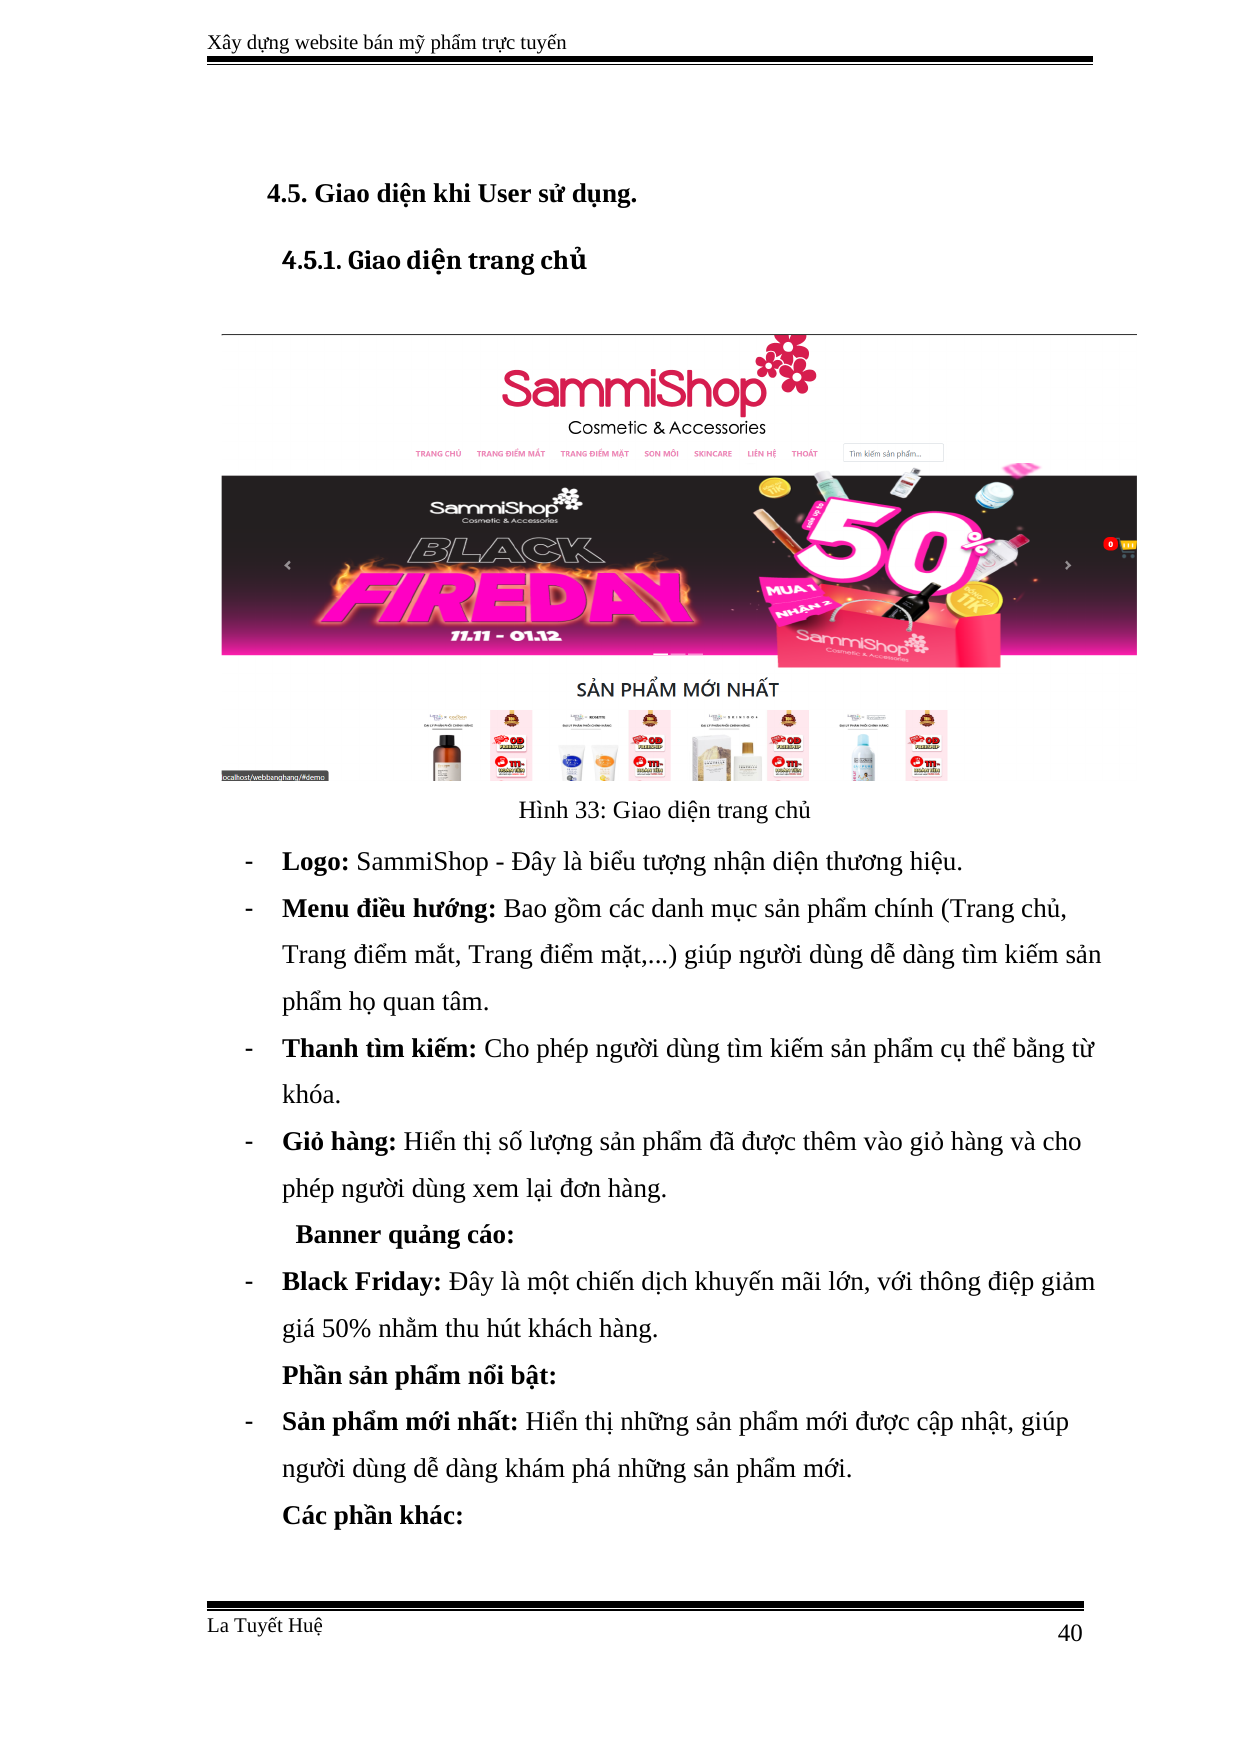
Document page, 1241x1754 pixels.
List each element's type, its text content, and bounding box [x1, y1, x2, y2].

list Logo: SammiShop - Đây là biểu tượng nhận diện thương hiệu. [244, 845, 1122, 876]
list Sản phẩm mới nhất: Hiển thị những sản phẩm mới được cập nhật, giúp người dùng dễ dàng khám phá những sản phẩm mới. [244, 1405, 1122, 1483]
subtitle 4.5. Giao diện khi User sử dụng. [267, 177, 1122, 208]
text Hình 33: Giao diện trang chủ [207, 795, 1122, 824]
picture [221, 334, 1137, 781]
subtitle 4.5.1. Giao diện trang chủ [282, 245, 1122, 276]
list Thanh tìm kiếm: Cho phép người dùng tìm kiếm sản phẩm cụ thể bằng từ khóa. [244, 1032, 1122, 1110]
list Giỏ hàng: Hiển thị số lượng sản phẩm đã được thêm vào giỏ hàng và cho phép người dùng xem lại đơn hàng. [244, 1125, 1122, 1203]
list Banner quảng cáo: [282, 1219, 1122, 1250]
list Các phần khác: [282, 1499, 1122, 1530]
list Menu điều hướng: Bao gồm các danh mục sản phẩm chính (Trang chủ, Trang điểm mắt, Trang điểm mặt,...) giúp người dùng dễ dàng tìm kiếm sản phẩm họ quan tâm. [244, 892, 1122, 1016]
list Phần sản phẩm nổi bật: [282, 1359, 1122, 1390]
list Black Friday: Đây là một chiến dịch khuyến mãi lớn, với thông điệp giảm giá 50% nhằm thu hút khách hàng. [244, 1265, 1122, 1343]
